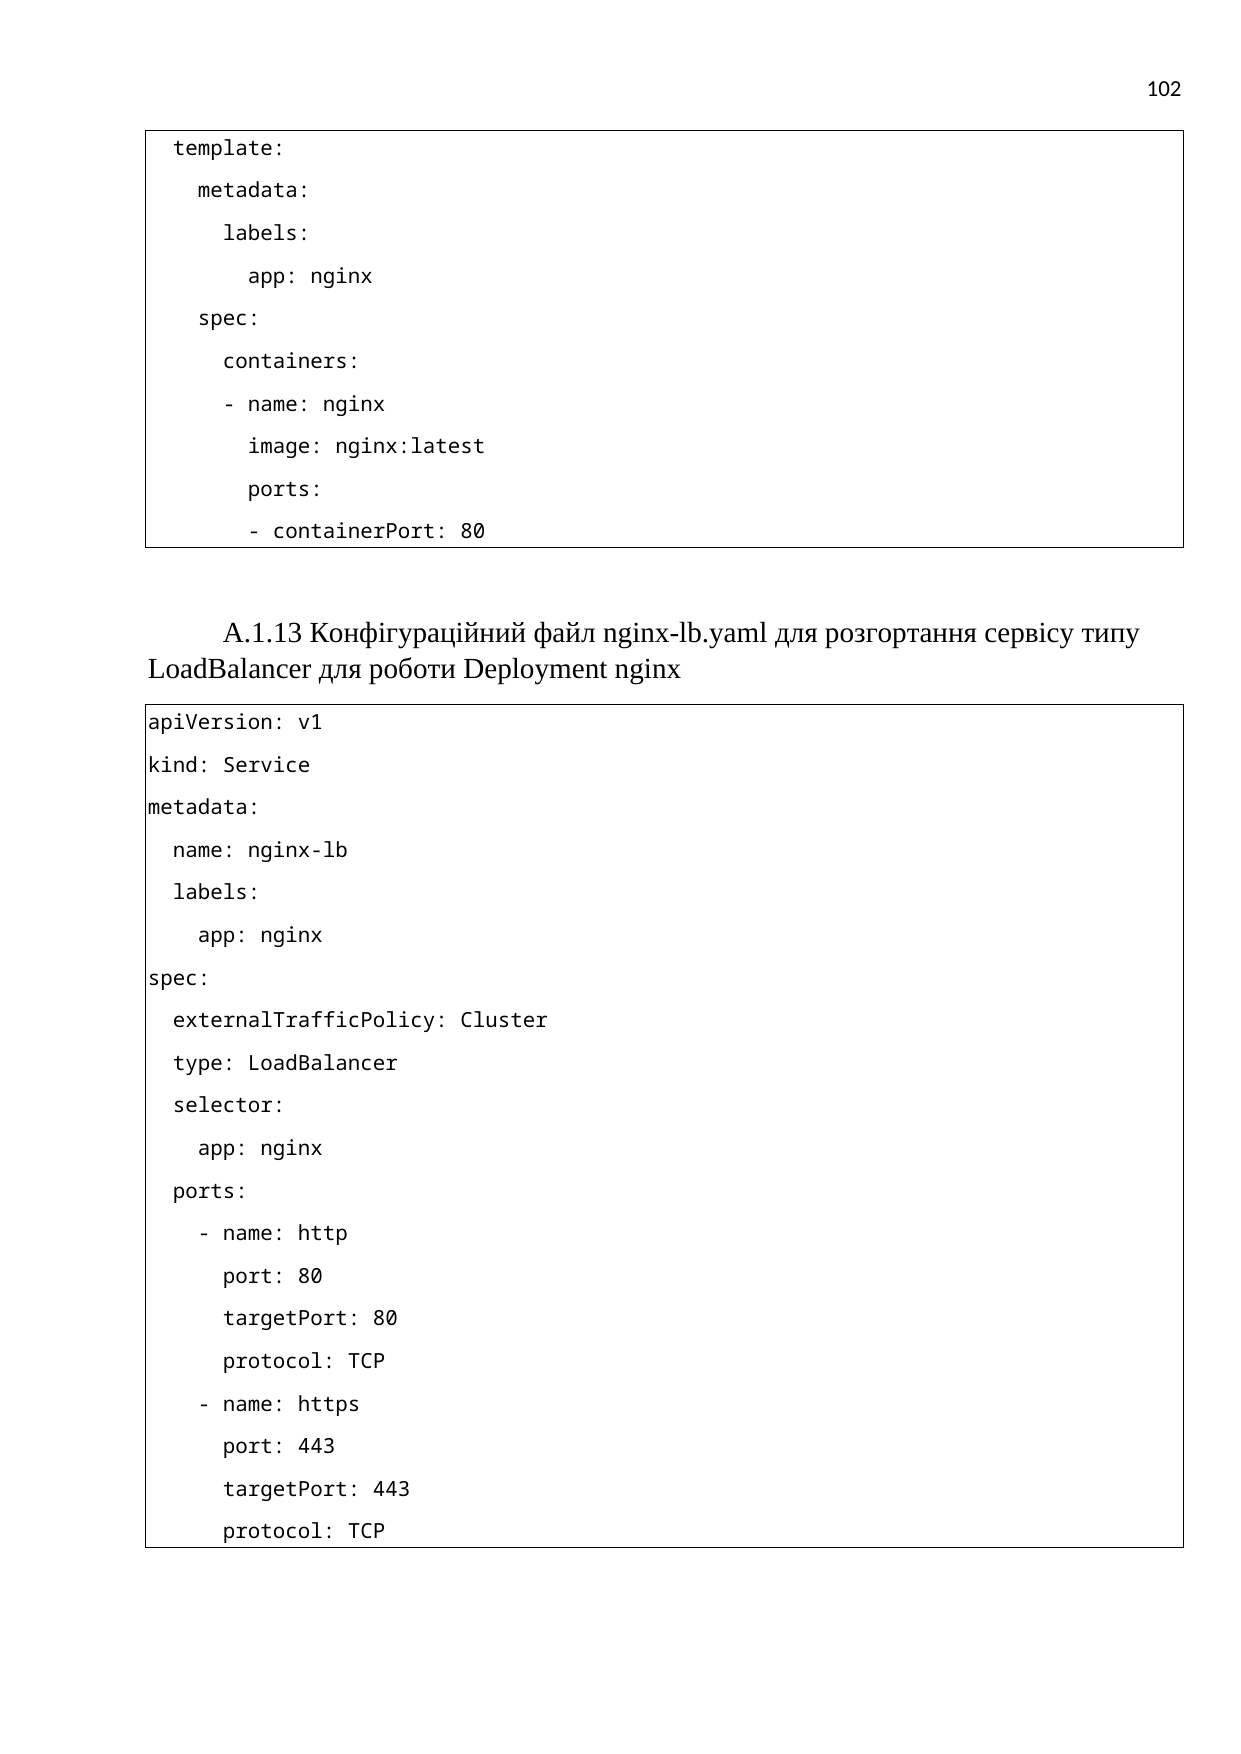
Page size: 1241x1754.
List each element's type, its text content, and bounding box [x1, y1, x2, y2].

text - containerPort: 80 [146, 513, 1183, 547]
text protocol: TCP [146, 1343, 1183, 1374]
text spec: [146, 959, 1183, 991]
text spec: [146, 300, 1183, 332]
text port: 80 [146, 1258, 1183, 1289]
text template: [146, 131, 1183, 161]
text metadata: [146, 172, 1183, 204]
text selector: [146, 1087, 1183, 1119]
text app: nginx [146, 1130, 1183, 1162]
text labels: [146, 215, 1183, 247]
text app: nginx [146, 258, 1183, 289]
text ports: [146, 471, 1183, 502]
text metadata: [146, 789, 1183, 821]
text targetPort: 443 [146, 1471, 1183, 1502]
text kind: Service [146, 747, 1183, 778]
text labels: [146, 874, 1183, 906]
text externalTrafficPolicy: Cluster [146, 1002, 1183, 1034]
text name: nginx-lb [146, 832, 1183, 863]
text - name: nginx [146, 386, 1183, 417]
text protocol: TCP [146, 1513, 1183, 1547]
text - name: https [146, 1386, 1183, 1417]
text image: nginx:latest [146, 428, 1183, 460]
text type: LoadBalancer [146, 1045, 1183, 1076]
text app: nginx [146, 917, 1183, 948]
text apiVersion: v1 [146, 705, 1183, 736]
text targetPort: 80 [146, 1300, 1183, 1332]
text port: 443 [146, 1428, 1183, 1460]
text - name: http [146, 1215, 1183, 1247]
text containers: [146, 343, 1183, 374]
text A.1.13 Конфігураційний файл nginx-lb.yaml для розгортання сервісу типу LoadBalancer для роботи Deployment nginx [148, 615, 1181, 685]
text ports: [146, 1173, 1183, 1204]
